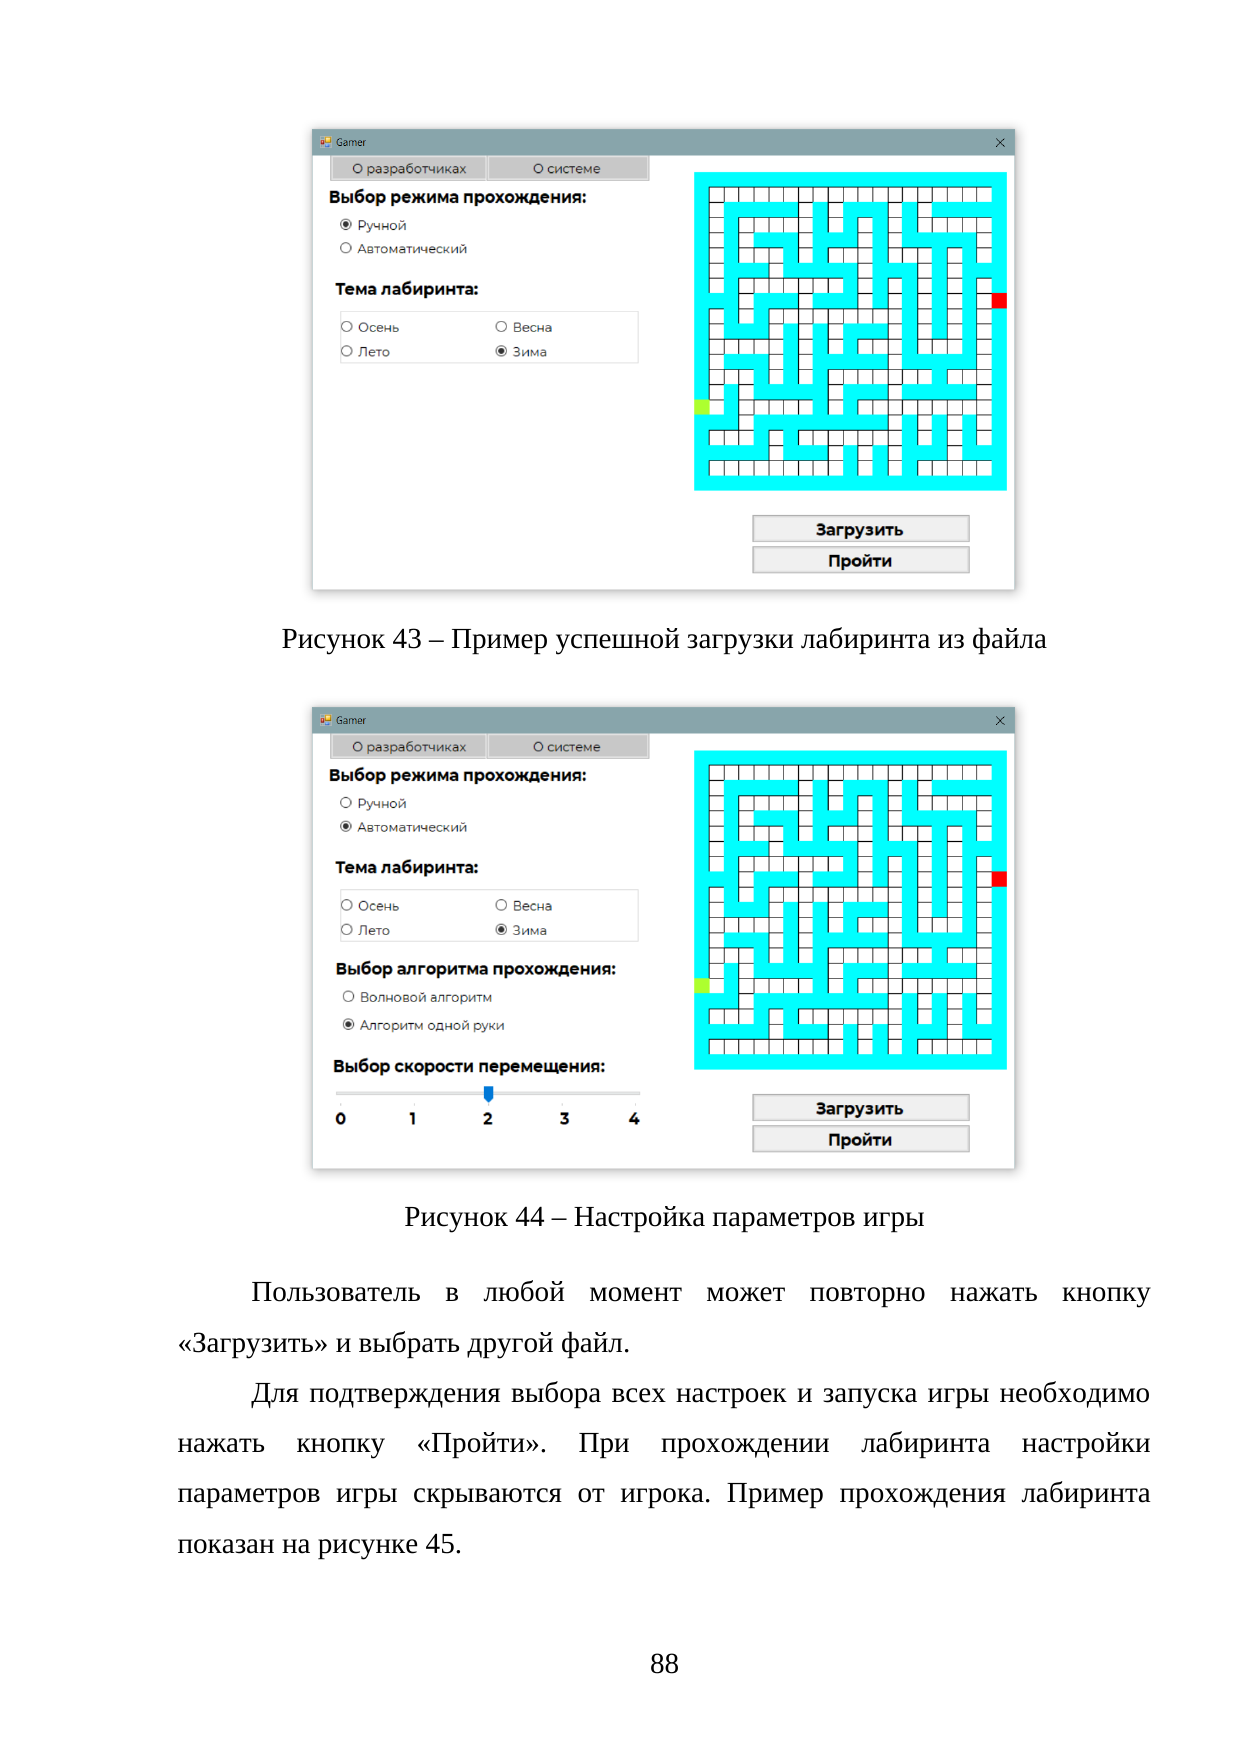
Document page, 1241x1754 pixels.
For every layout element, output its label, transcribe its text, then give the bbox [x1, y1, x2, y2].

text Для подтверждения выбора всех настроек и запуска игры необходимо нажать кнопку «Пройти». При прохождении лабиринта настройки параметров игры скрываются от игрока. Пример прохождения лабиринта показан на рисунке 45. [177, 1375, 1152, 1559]
picture [300, 118, 1029, 604]
picture [300, 696, 1029, 1183]
text Пользователь в любой момент может повторно нажать кнопку «Загрузить» и выбрать другой файл. [177, 1274, 1152, 1358]
